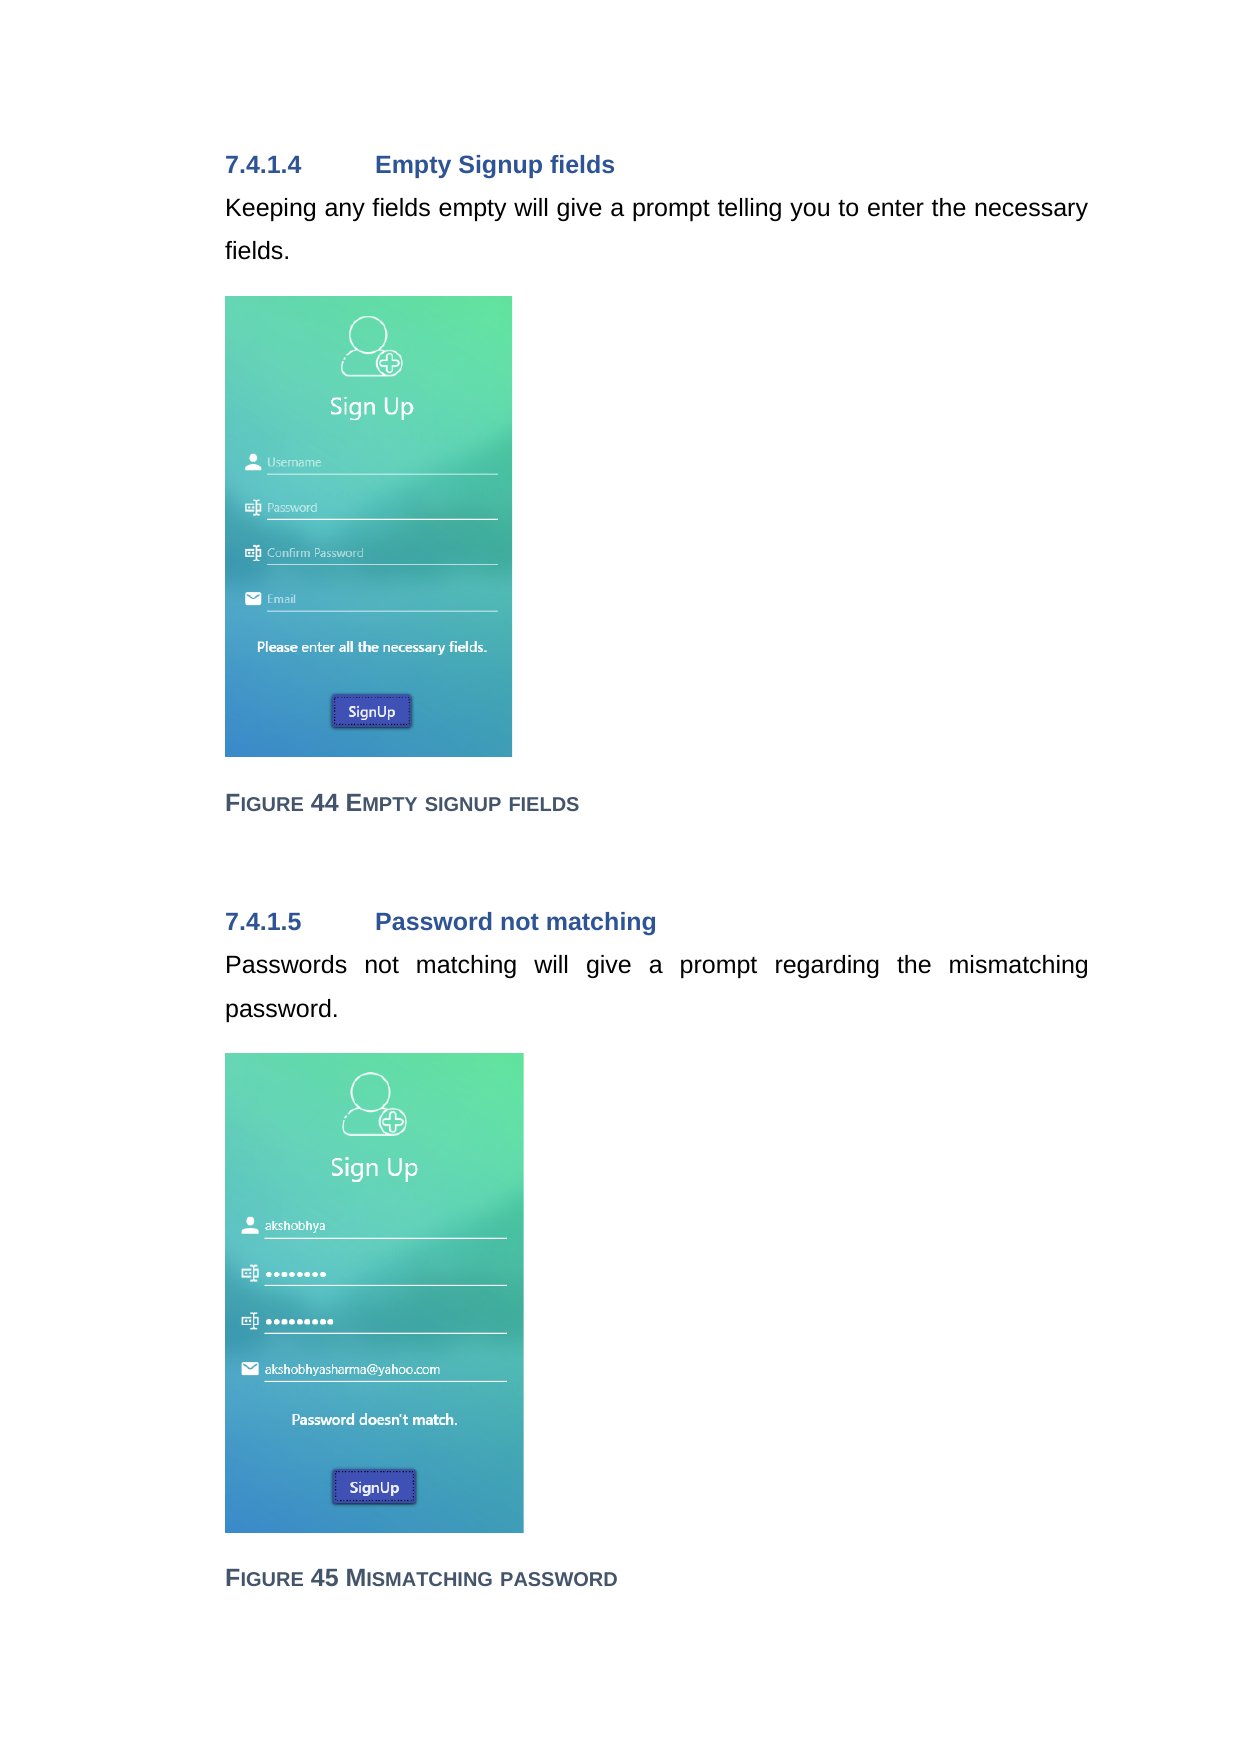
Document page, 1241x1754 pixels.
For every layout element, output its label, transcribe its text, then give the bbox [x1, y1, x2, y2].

subtitle 7.4.1.4 Empty Signup fields [225, 150, 1090, 179]
subtitle 7.4.1.5 Password not matching [225, 907, 1090, 936]
text Figure 45 Mismatching password [225, 1563, 1090, 1592]
picture [225, 296, 513, 757]
text Figure 44 Empty signup fields [225, 788, 1090, 816]
text Passwords not matching will give a prompt regarding the mismatching password. [225, 950, 1090, 1022]
text Keeping any fields empty will give a prompt telling you to enter the necessary fields. [225, 193, 1090, 265]
picture [225, 1053, 524, 1533]
